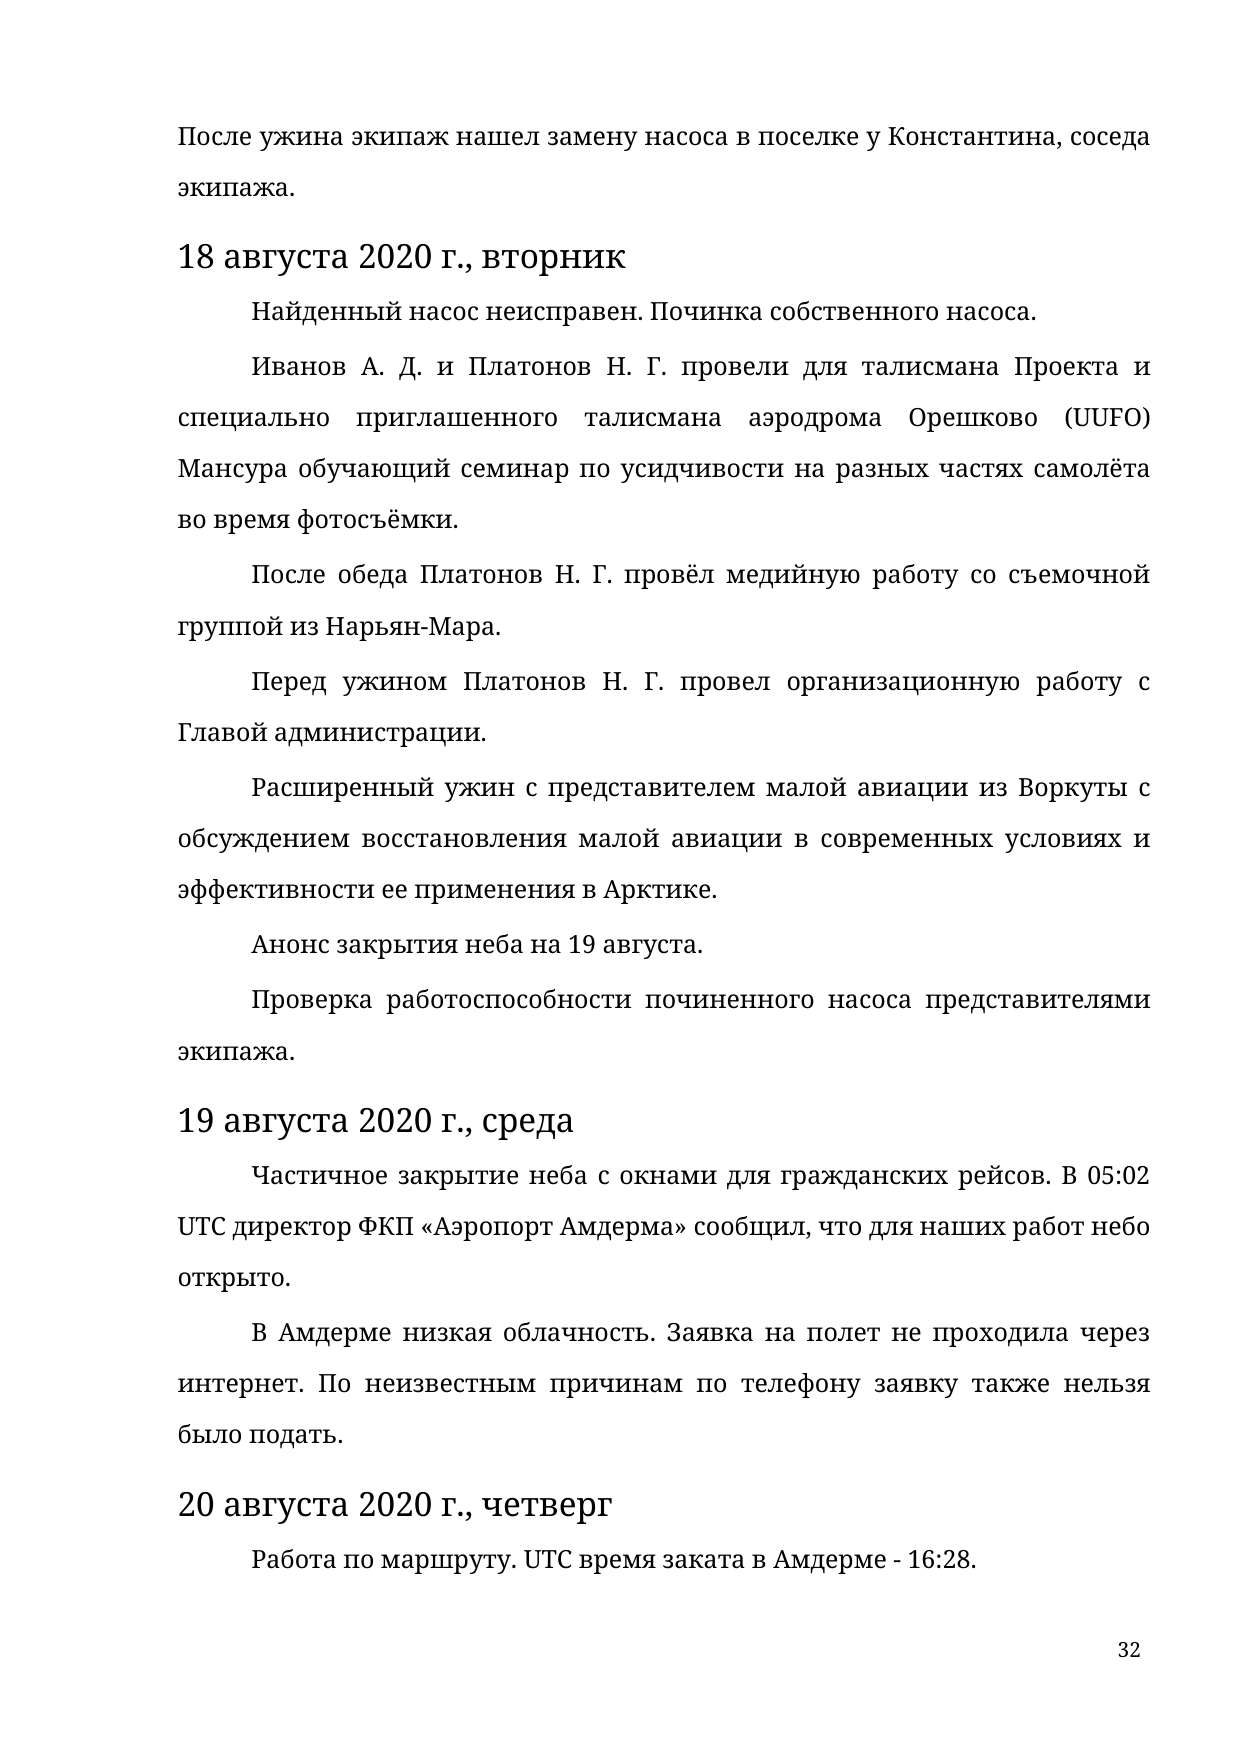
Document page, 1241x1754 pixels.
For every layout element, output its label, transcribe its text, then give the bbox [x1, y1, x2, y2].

text Перед ужином Платонов Н. Г. провел организационную работу с Главой администрации. [177, 663, 1152, 748]
subtitle 19 августа 2020 г., среда [177, 1097, 1152, 1142]
text Иванов А. Д. и Платонов Н. Г. провели для талисмана Проекта и специально приглашенного талисмана аэродрома Орешково (UUFO) Мансура обучающий семинар по усидчивости на разных частях самолёта во время фотосъёмки. [177, 349, 1152, 536]
text Частичное закрытие неба с окнами для гражданских рейсов. В 05:02 UTC директор ФКП «Аэропорт Амдерма» сообщил, что для наших работ небо открыто. [177, 1158, 1152, 1294]
subtitle 18 августа 2020 г., вторник [177, 233, 1152, 278]
text Проверка работоспособности починенного насоса представителями экипажа. [177, 982, 1152, 1067]
text Анонс закрытия неба на 19 августа. [177, 927, 1152, 961]
text Расширенный ужин с представителем малой авиации из Воркуты с обсуждением восстановления малой авиации в современных условиях и эффективности ее применения в Арктике. [177, 770, 1152, 906]
subtitle 20 августа 2020 г., четверг [177, 1481, 1152, 1526]
text После обеда Платонов Н. Г. провёл медийную работу со съемочной группой из Нарьян-Мара. [177, 557, 1152, 642]
text Найденный насос неисправен. Починка собственного насоса. [177, 294, 1152, 328]
text Работа по маршруту. UTC время заката в Амдерме - 16:28. [177, 1542, 1152, 1576]
text В Амдерме низкая облачность. Заявка на полет не проходила через интернет. По неизвестным причинам по телефону заявку также нельзя было подать. [177, 1315, 1152, 1451]
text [177, 118, 1152, 203]
